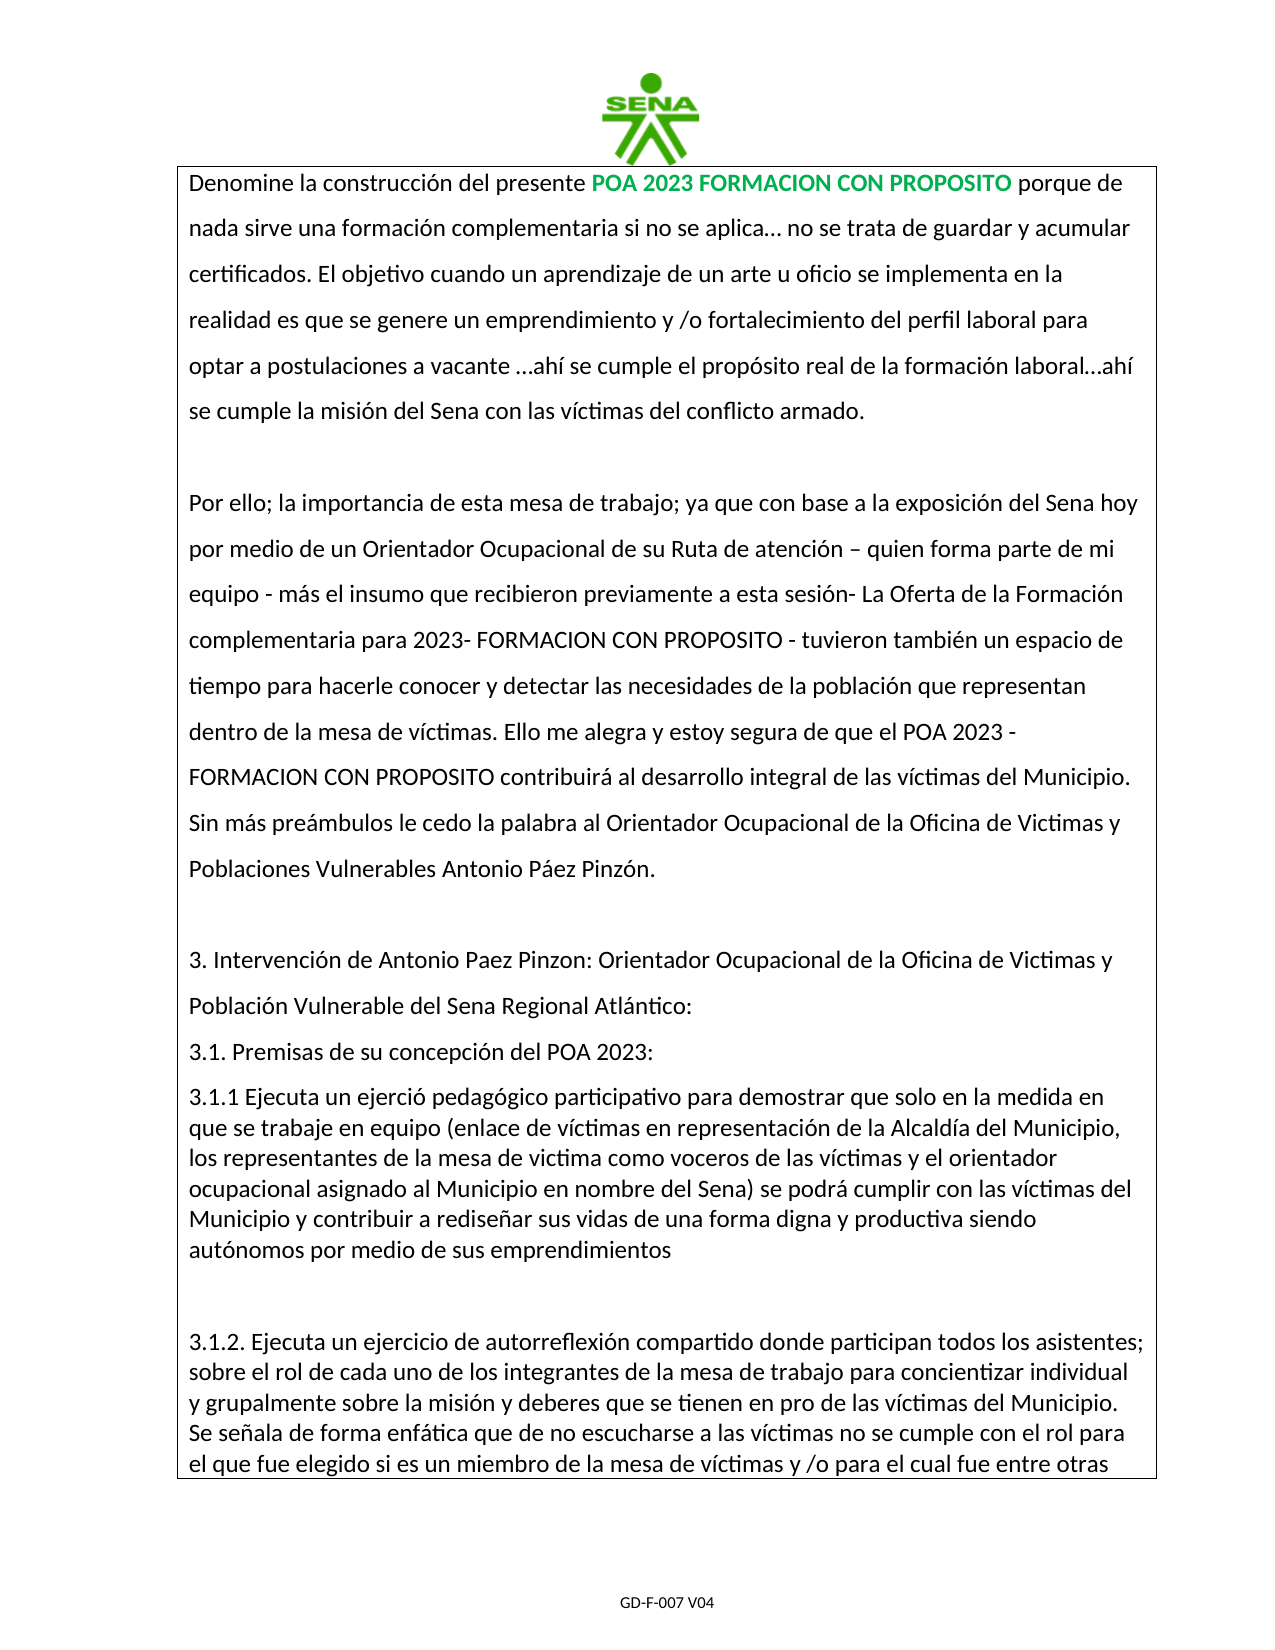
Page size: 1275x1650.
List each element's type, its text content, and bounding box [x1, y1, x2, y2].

picture [602, 73, 700, 166]
